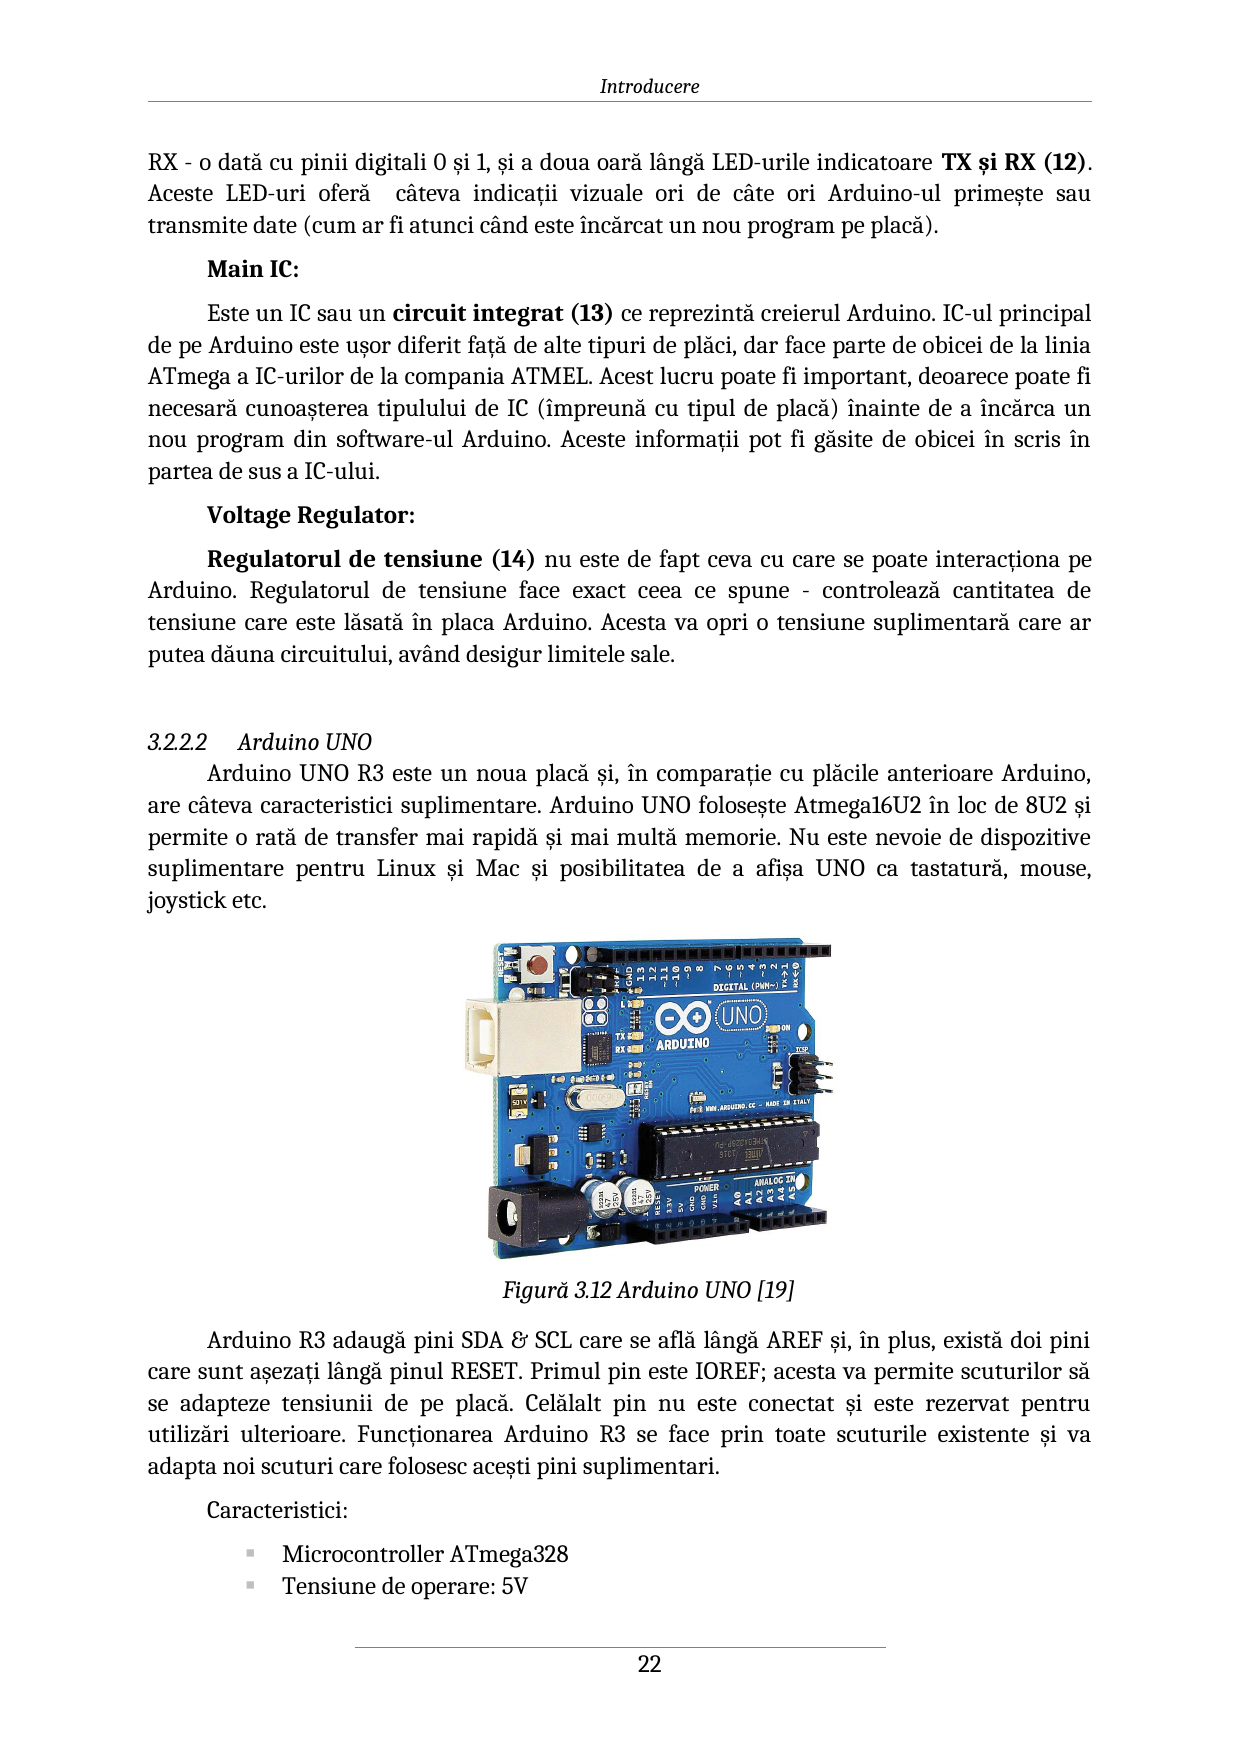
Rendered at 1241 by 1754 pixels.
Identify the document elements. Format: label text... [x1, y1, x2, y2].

text Este un IC sau un circuit integrat (13) ce reprezintă creierul Arduino. IC-ul principal de pe Arduino este ușor diferit față de alte tipuri de plăci, dar face parte de obicei de la linia ATmega a IC-urilor de la compania ATMEL. Acest lucru poate fi important, deoarece poate fi necesară cunoașterea tipulului de IC (împreună cu tipul de placă) înainte de a încărca un nou program din software-ul Arduino. Aceste informații pot fi găsite de obicei în scris în partea de sus a IC-ului. [148, 299, 1092, 486]
subtitle Arduino UNO [148, 728, 1092, 756]
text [148, 148, 1092, 239]
picture [458, 929, 842, 1261]
text Voltage Regulator: [148, 501, 1092, 529]
text Arduino R3 adaugă pini SDA & SCL care se află lângă AREF și, în plus, există doi pini care sunt așezați lângă pinul RESET. Primul pin este IOREF; acesta va permite scuturilor să se adapteze tensiunii de pe placă. Celălalt pin nu este conectat și este rezervat pentru utilizări ulterioare. Funcționarea Arduino R3 se face prin toate scuturile existente și va adapta noi scuturi care folosesc acești pini suplimentari. [148, 1326, 1092, 1481]
text Caracteristici: [148, 1496, 1092, 1525]
text Main IC: [148, 255, 1092, 284]
text Arduino UNO R3 este un noua placă și, în comparație cu plăcile anterioare Arduino, are câteva caracteristici suplimentare. Arduino UNO folosește Atmega16U2 în loc de 8U2 și permite o rată de transfer mai rapidă și mai multă memorie. Nu este nevoie de dispozitive suplimentare pentru Linux și Mac și posibilitatea de a afișa UNO ca tastatură, mouse, joystick etc. [148, 759, 1092, 914]
list Microcontroller ATmega328 [244, 1540, 1092, 1569]
text Figură . Arduino UNO [148, 1276, 1092, 1305]
text Regulatorul de tensiune (14) nu este de fapt ceva cu care se poate interacționa pe Arduino. Regulatorul de tensiune face exact ceea ce spune - controlează cantitatea de tensiune care este lăsată în placa Arduino. Acesta va opri o tensiune suplimentară care ar putea dăuna circuitului, având desigur limitele sale. [148, 545, 1092, 668]
list Tensiune de operare: 5V [244, 1572, 1092, 1600]
